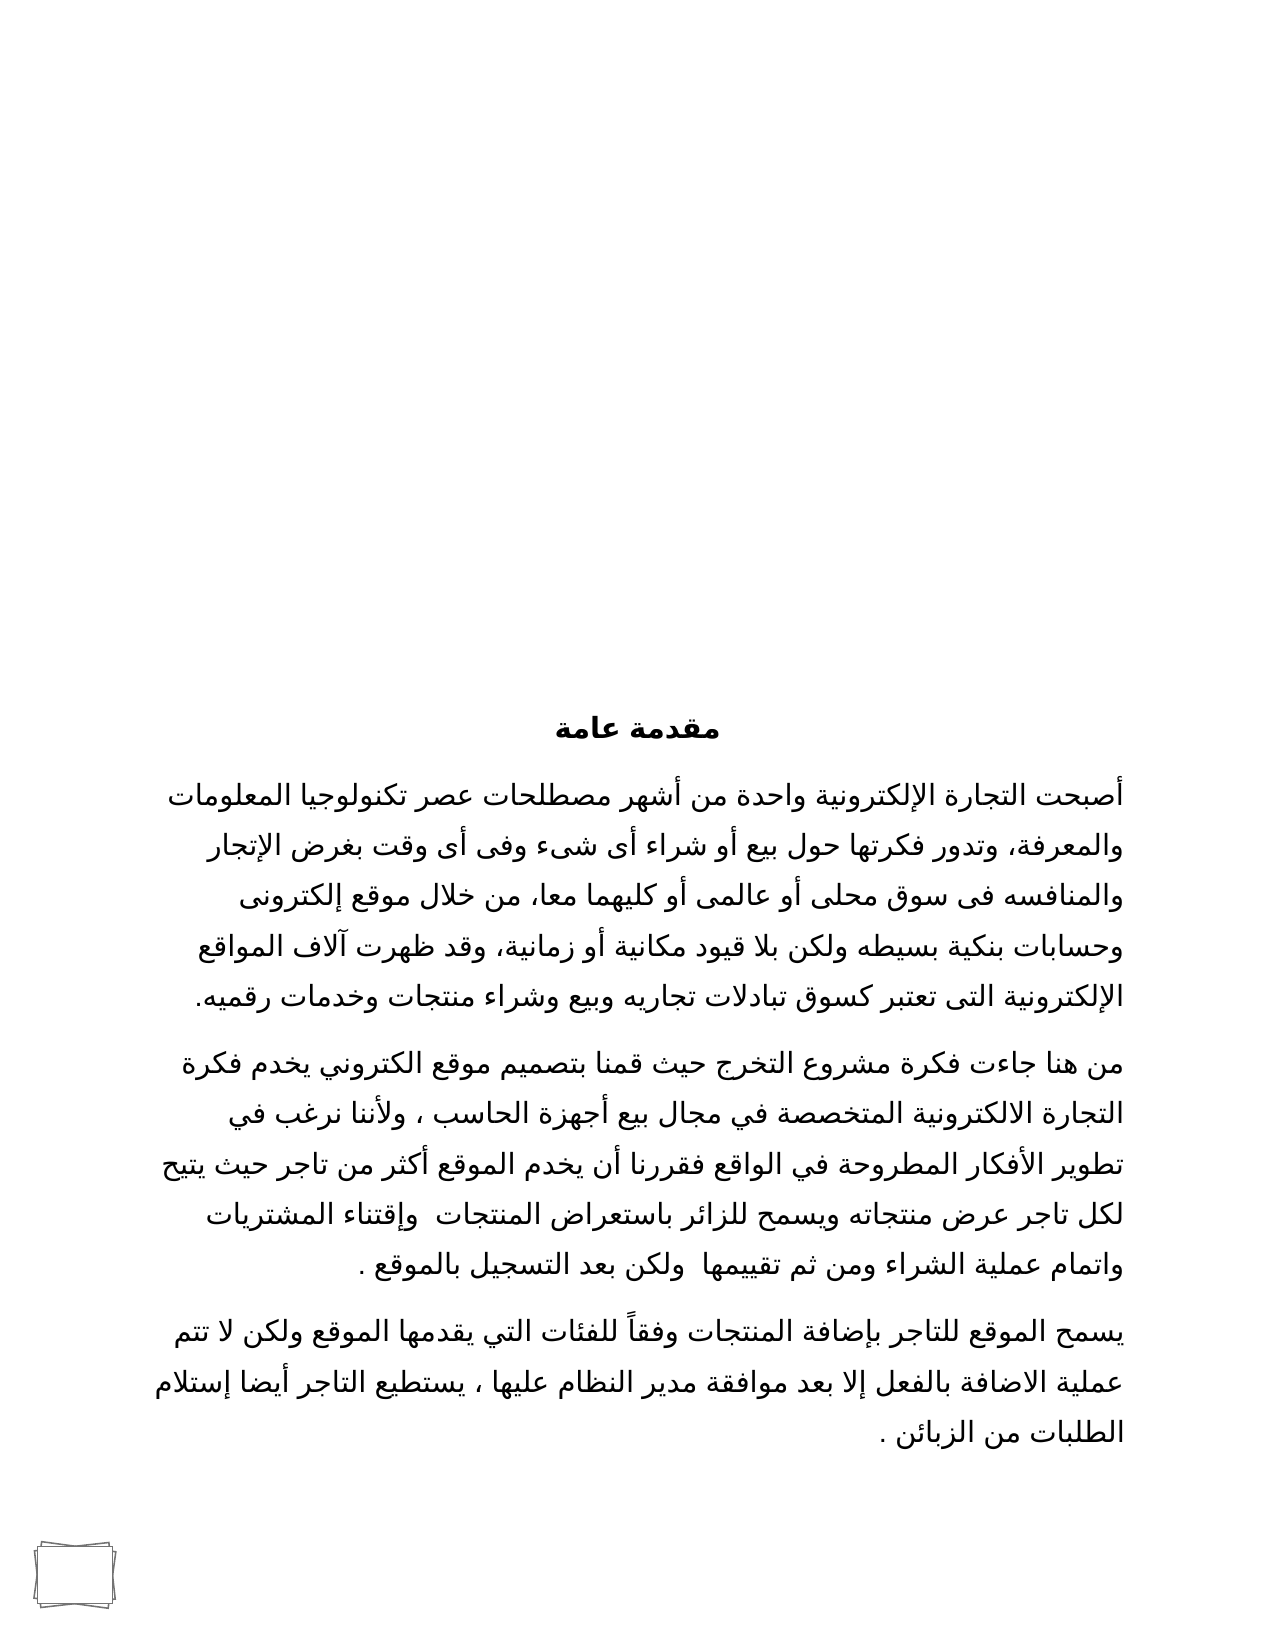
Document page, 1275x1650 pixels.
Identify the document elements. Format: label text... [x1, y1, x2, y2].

text يسمح الموقع للتاجر بإضافة المنتجات وفقاً للفئات التي يقدمها الموقع ولكن لا تتم عملية الاضافة بالفعل إلا بعد موافقة مدير النظام عليها ، يستطيع التاجر أيضا إستلام الطلبات من الزبائن . [150, 1314, 1125, 1448]
text أصبحت التجارة الإلكترونية واحدة من أشهر مصطلحات عصر تكنولوجيا المعلومات والمعرفة، وتدور فكرتها حول بيع أو شراء أى شىء وفى أى وقت بغرض الإتجار والمنافسه فى سوق محلى أو عالمى أو كليهما معا، من خلال موقع إلكترونى وحسابات بنكية بسيطه ولكن بلا قيود مكانية أو زمانية، وقد ظهرت آلاف المواقع الإلكترونية التى تعتبر كسوق تبادلات تجاريه وبيع وشراء منتجات وخدمات رقميه. [150, 778, 1125, 1013]
text من هنا جاءت فكرة مشروع التخرج حيث قمنا بتصميم موقع الكتروني يخدم فكرة التجارة الالكترونية المتخصصة في مجال بيع أجهزة الحاسب ، ولأننا نرغب في تطوير الأفكار المطروحة في الواقع فقررنا أن يخدم الموقع أكثر من تاجر حيث يتيح لكل تاجر عرض منتجاته ويسمح للزائر باستعراض المنتجات وإقتناء المشتريات واتمام عملية الشراء ومن ثم تقييمها ولكن بعد التسجيل بالموقع . [150, 1046, 1125, 1281]
text مقدمة عامة [150, 711, 1125, 744]
